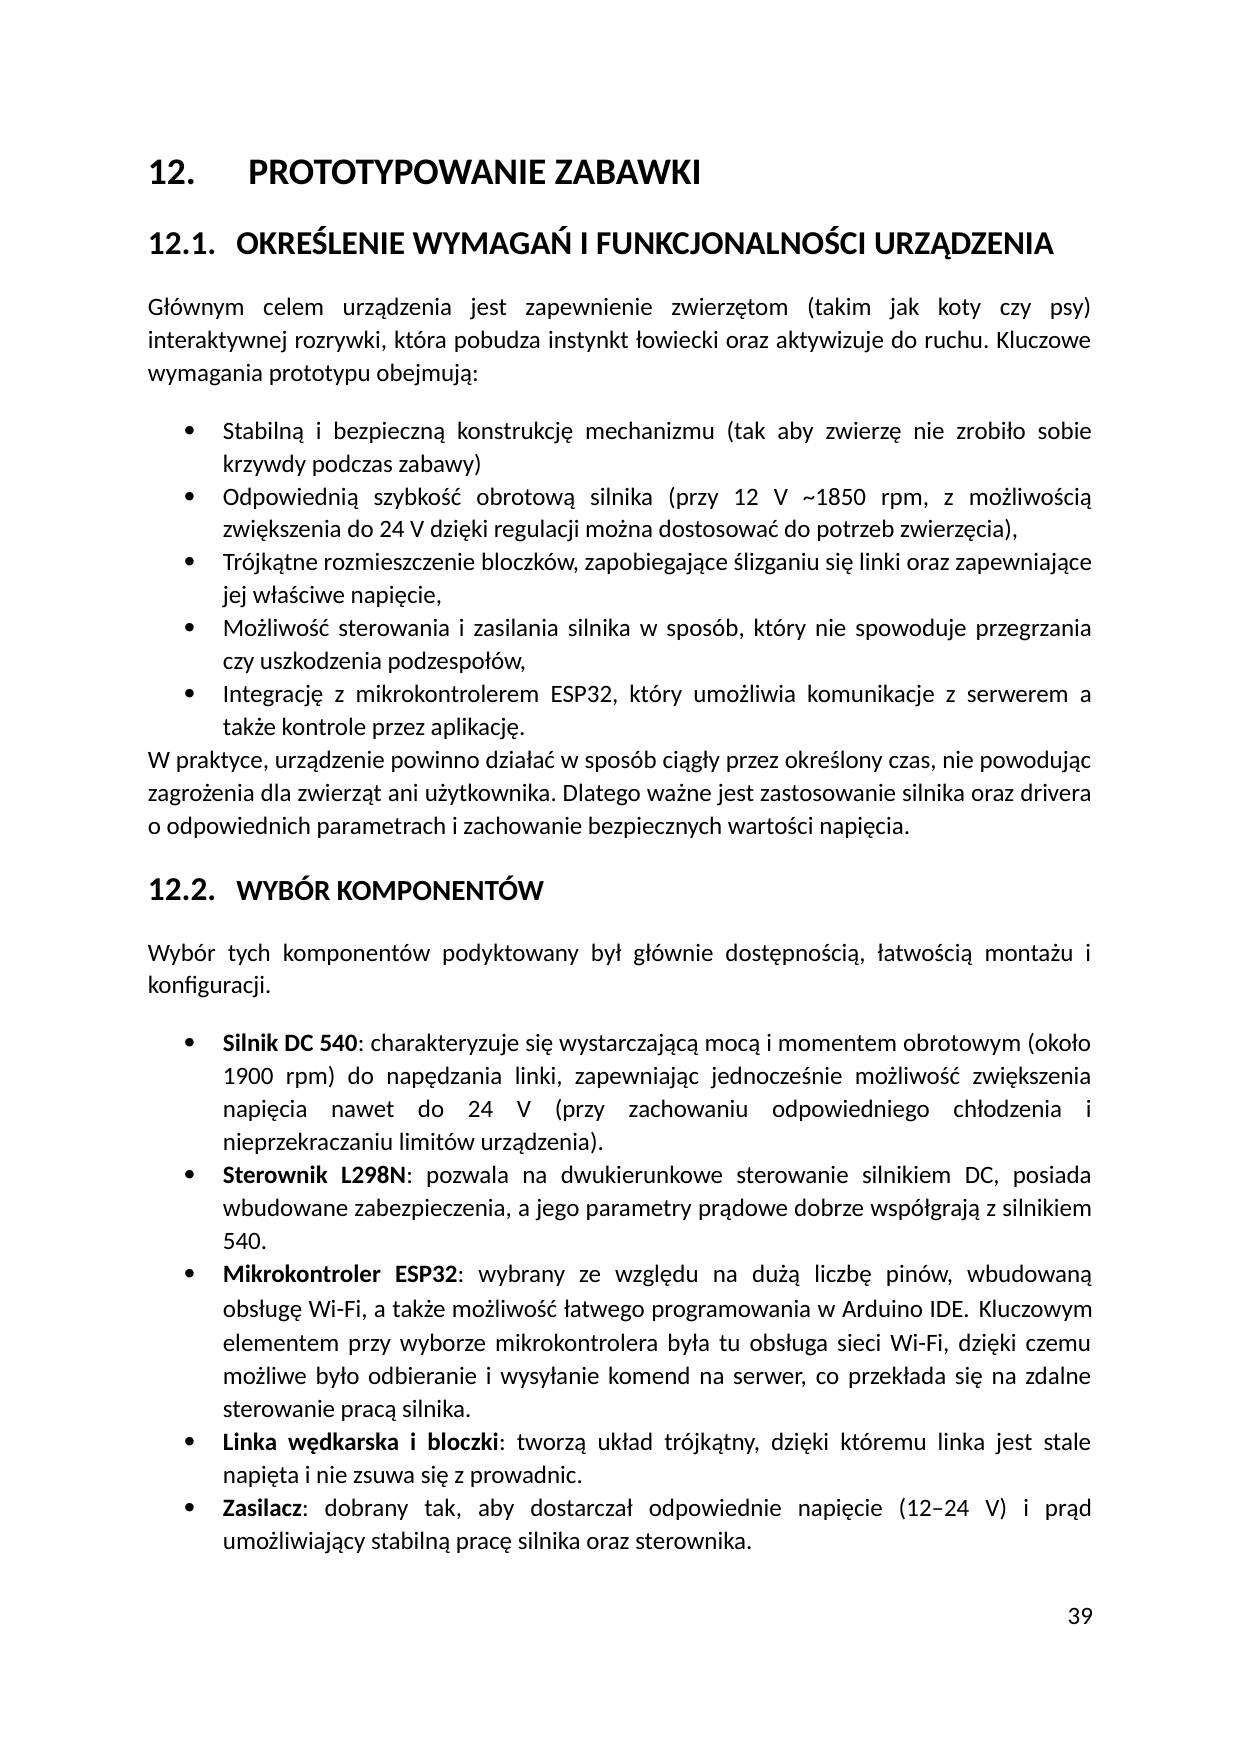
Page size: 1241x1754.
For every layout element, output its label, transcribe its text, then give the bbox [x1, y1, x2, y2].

list Trójkątne rozmieszczenie bloczków, zapobiegające ślizganiu się linki oraz zapewniające jej właściwe napięcie, [185, 546, 1093, 610]
subtitle WYBÓR KOMPONENTÓW [148, 868, 1093, 908]
list Sterownik L298N: pozwala na dwukierunkowe sterowanie silnikiem DC, posiada wbudowane zabezpieczenia, a jego parametry prądowe dobrze współgrają z silnikiem 540. [185, 1159, 1093, 1256]
text Głównym celem urządzenia jest zapewnienie zwierzętom (takim jak koty czy psy) interaktywnej rozrywki, która pobudza instynkt łowiecki oraz aktywizuje do ruchu. Kluczowe wymagania prototypu obejmują: [148, 291, 1093, 387]
list Odpowiednią szybkość obrotową silnika (przy 12 V ~1850 rpm, z możliwością zwiększenia do 24 V dzięki regulacji można dostosować do potrzeb zwierzęcia), [185, 481, 1093, 544]
list Stabilną i bezpieczną konstrukcję mechanizmu (tak aby zwierzę nie zrobiło sobie krzywdy podczas zabawy) [185, 415, 1093, 478]
list Możliwość sterowania i zasilania silnika w sposób, który nie spowoduje przegrzania czy uszkodzenia podzespołów, [185, 612, 1093, 676]
list Integrację z mikrokontrolerem ESP32, który umożliwia komunikacje z serwerem a także kontrole przez aplikację. [185, 678, 1093, 742]
list Mikrokontroler ESP32: wybrany ze względu na dużą liczbę pinów, wbudowaną obsługę Wi-Fi, a także możliwość łatwego programowania w Arduino IDE. Kluczowym elementem przy wyborze mikrokontrolera była tu obsługa sieci Wi-Fi, dzięki czemu możliwe było odbieranie i wysyłanie komend na serwer, co przekłada się na zdalne sterowanie pracą silnika. [185, 1258, 1093, 1424]
list Linka wędkarska i bloczki: tworzą układ trójkątny, dzięki któremu linka jest stale napięta i nie zsuwa się z prowadnic. [185, 1426, 1093, 1490]
list Zasilacz: dobrany tak, aby dostarczał odpowiednie napięcie (12–24 V) i prąd umożliwiający stabilną pracę silnika oraz sterownika. [185, 1492, 1093, 1556]
subtitle PROTOTYPOWANIE ZABAWKI [148, 148, 1093, 193]
list Silnik DC 540: charakteryzuje się wystarczającą mocą i momentem obrotowym (około 1900 rpm) do napędzania linki, zapewniając jednocześnie możliwość zwiększenia napięcia nawet do 24 V (przy zachowaniu odpowiedniego chłodzenia i nieprzekraczaniu limitów urządzenia). [185, 1027, 1093, 1157]
text Wybór tych komponentów podyktowany był głównie dostępnością, łatwością montażu i konfiguracji. [148, 937, 1093, 1000]
text W praktyce, urządzenie powinno działać w sposób ciągły przez określony czas, nie powodując zagrożenia dla zwierząt ani użytkownika. Dlatego ważne jest zastosowanie silnika oraz drivera o odpowiednich parametrach i zachowanie bezpiecznych wartości napięcia. [148, 744, 1093, 840]
subtitle OKREŚLENIE WYMAGAŃ I FUNKCJONALNOŚCI URZĄDZENIA [148, 222, 1093, 263]
